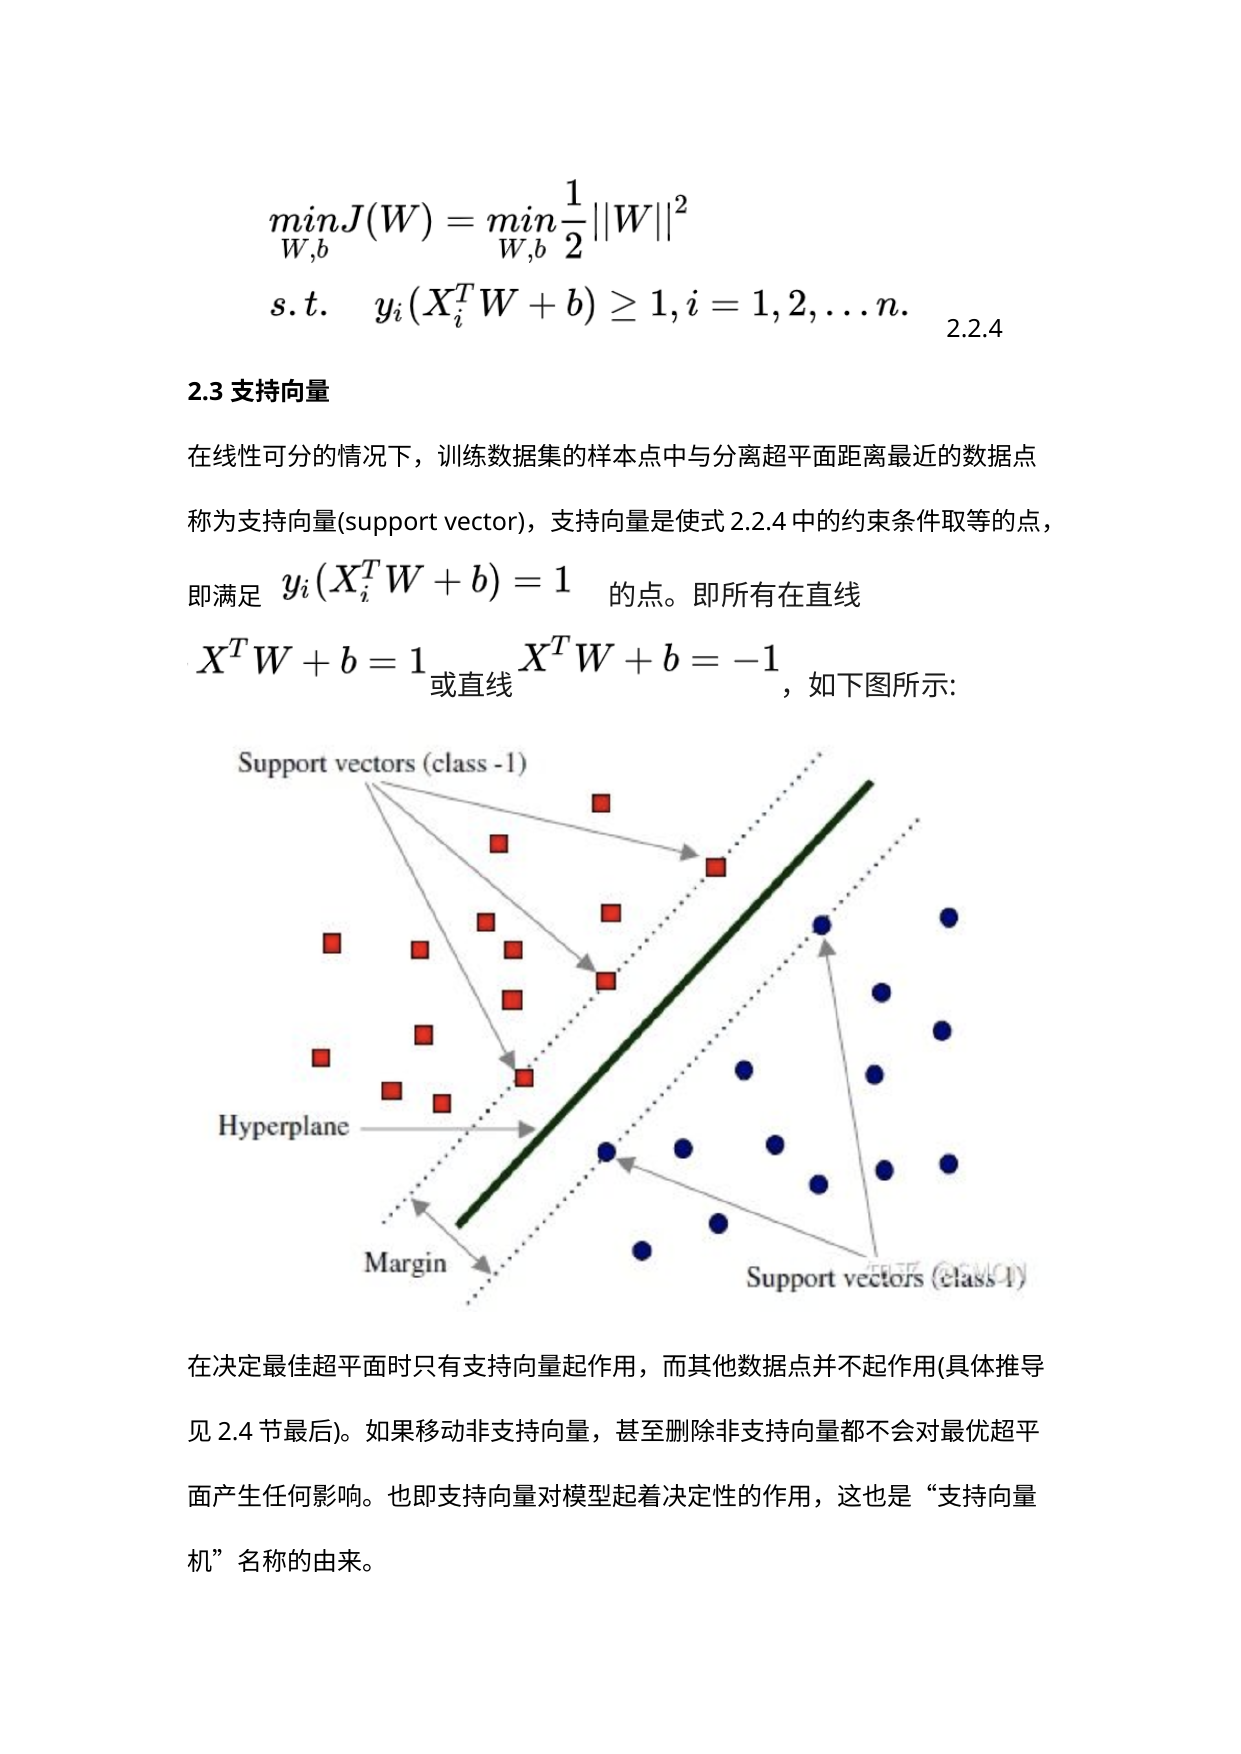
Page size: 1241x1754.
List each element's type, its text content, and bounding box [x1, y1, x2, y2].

picture [237, 174, 940, 337]
text 在决定最佳超平面时只有支持向量起作用，而其他数据点并不起作用(具体推导见2.4节最后)。如果移动非支持向量，甚至删除非支持向量都不会对最优超平面产生任何影响。也即支持向量对模型起着决定性的作用，这也是“支持向量机”名称的由来。 [187, 1332, 1053, 1592]
picture [513, 617, 781, 684]
text 在线性可分的情况下，训练数据集的样本点中与分离超平面距离最近的数据点称为支持向量(support vector)，支持向量是使式2.2.4中的约束条件取等的点，即满足的点。即所有在直线或直线，如下图所示: [187, 422, 1053, 714]
picture [262, 552, 609, 602]
text 2.3 支持向量 [187, 357, 1053, 422]
picture [187, 726, 1053, 1321]
picture [187, 623, 430, 684]
